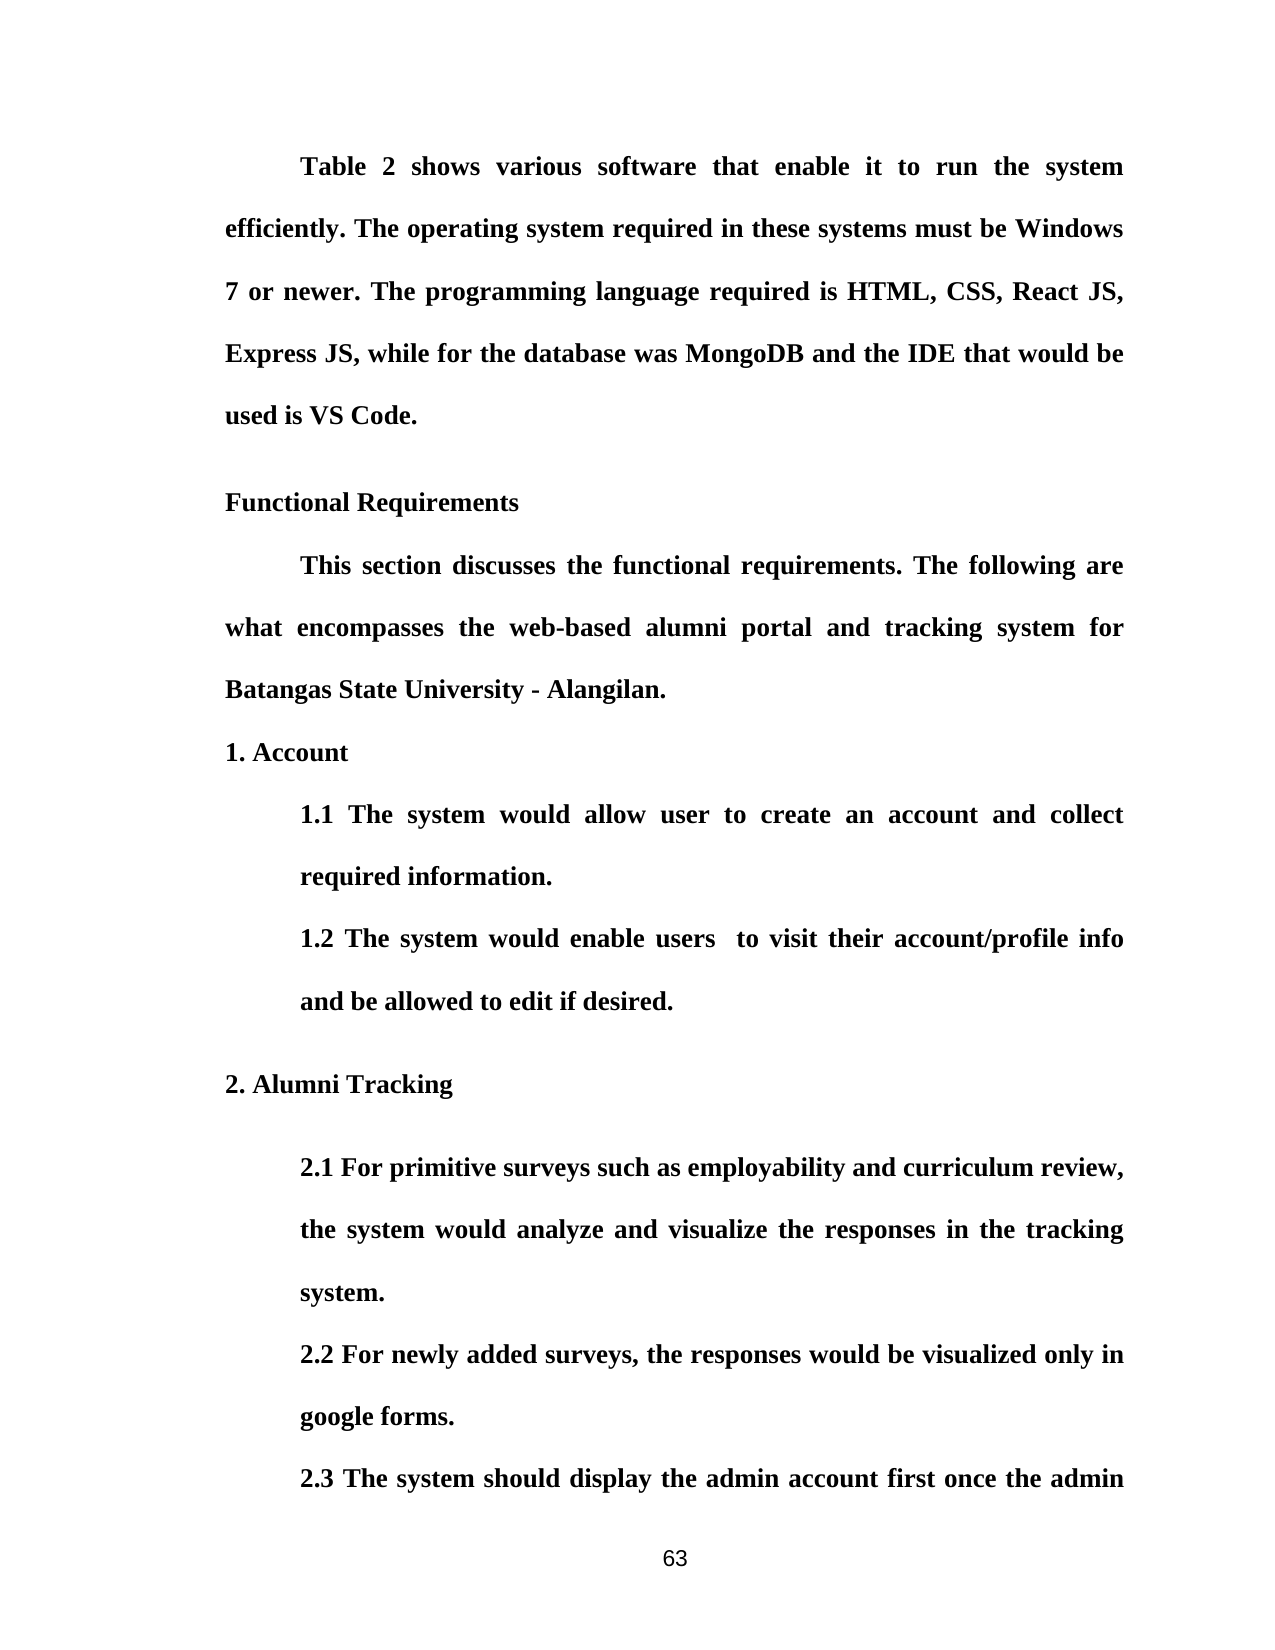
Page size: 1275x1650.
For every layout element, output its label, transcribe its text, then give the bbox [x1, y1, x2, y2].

text 2.2 For newly added surveys, the responses would be visualized only in google forms. [300, 1338, 1125, 1431]
text 1.1 The system would allow user to create an account and collect required information. [300, 798, 1125, 891]
text Functional Requirements [225, 486, 1125, 518]
text Table 2 shows various software that enable it to run the system efficiently. The operating system required in these systems must be Windows 7 or newer. The programming language required is HTML, CSS, React JS, Express JS, while for the database was MongoDB and the IDE that would be used is VS Code. [225, 150, 1125, 430]
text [300, 1462, 1125, 1494]
text 1. Account [225, 736, 1125, 767]
text This section discusses the functional requirements. The following are what encompasses the web-based alumni portal and tracking system for Batangas State University - Alangilan. [225, 549, 1125, 704]
text 2. Alumni Tracking [225, 1068, 1125, 1099]
text 1.2 The system would enable users to visit their account/profile info and be allowed to edit if desired. [300, 922, 1125, 1016]
text 2.1 For primitive surveys such as employability and curriculum review, the system would analyze and visualize the responses in the tracking system. [300, 1151, 1125, 1307]
